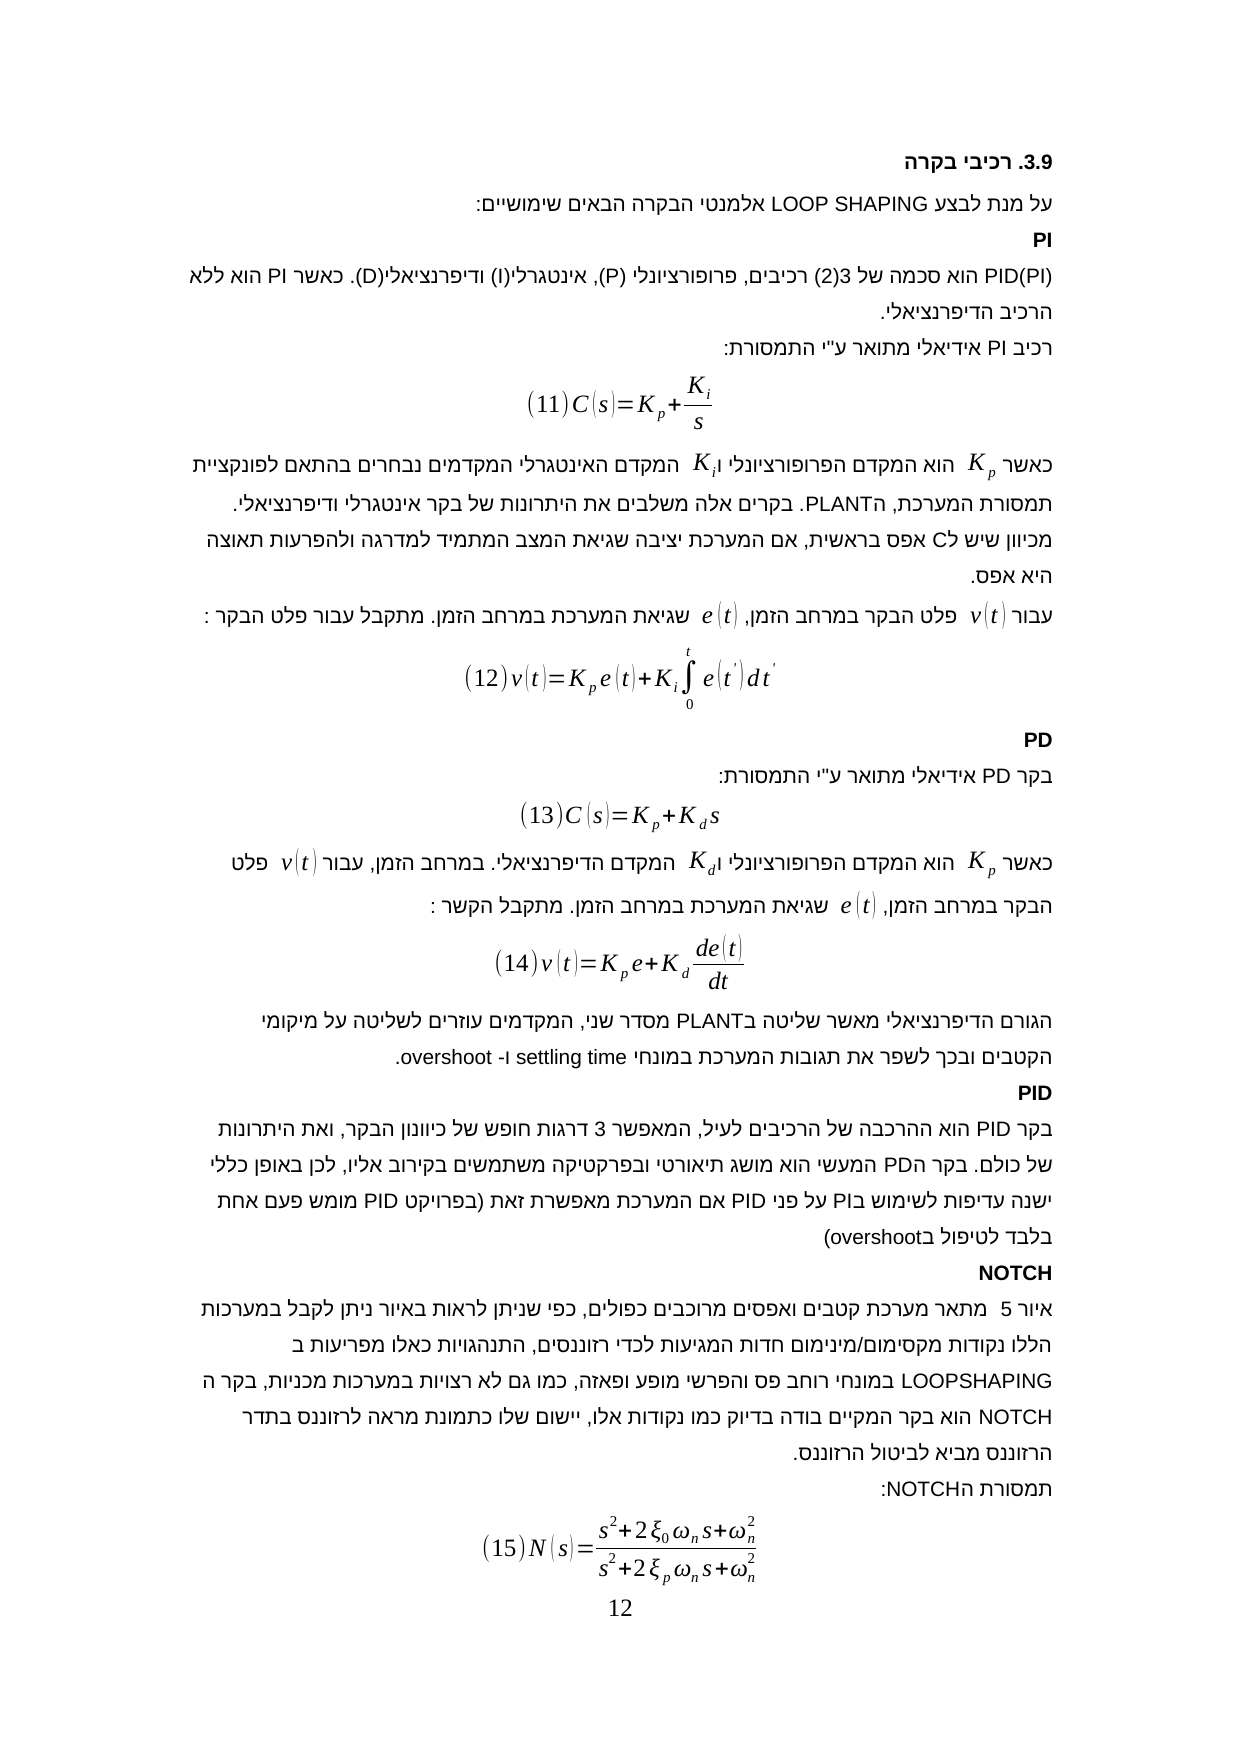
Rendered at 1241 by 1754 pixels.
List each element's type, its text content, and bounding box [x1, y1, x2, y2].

text NOTCH [187, 1261, 1053, 1285]
text PD [187, 728, 1053, 752]
text PI [187, 228, 1053, 252]
text איור 5 מתאר מערכת קטבים ואפסים מרוכבים כפולים, כפי שניתן לראות באיור ניתן לקבל במערכות הללו נקודות מקסימום/מינימום חדות המגיעות לכדי רזוננסים, התנהגויות כאלו מפריעות בLOOPSHAPING במונחי רוחב פס והפרשי מופע ופאזה, כמו גם לא רצויות במערכות מכניות, בקר הNOTCH הוא בקר המקיים בודה בדיוק כמו נקודות אלו, יישום שלו כתמונת מראה לרזוננס בתדר הרזוננס מביא לביטול הרזוננס. [187, 1297, 1053, 1464]
text כאשר הוא המקדם הפרופורציונלי ו המקדם האינטגרלי המקדמים נבחרים בהתאם לפונקציית תמסורת המערכת, הPLANT. בקרים אלה משלבים את היתרונות של בקר אינטגרלי ודיפרנציאלי. מכיוון שיש לC אפס בראשית, אם המערכת יציבה שגיאת המצב המתמיד למדרגה ולהפרעות תאוצה היא אפס. [187, 449, 1053, 588]
text כאשר הוא המקדם הפרופורציונלי ו המקדם הדיפרנציאלי. במרחב הזמן, עבור פלט הבקר במרחב הזמן, שגיאת המערכת במרחב הזמן. מתקבל הקשר : [187, 847, 1053, 921]
text PID [187, 1081, 1053, 1105]
text הגורם הדיפרנציאלי מאשר שליטה בPLANT מסדר שני, המקדמים עוזרים לשליטה על מיקומי הקטבים ובכך לשפר את תגובות המערכת במונחי settling time ו- overshoot. [187, 1009, 1053, 1069]
text תמסורת הNOTCH: [187, 1476, 1053, 1500]
text על מנת לבצע LOOP SHAPING אלמנטי הבקרה הבאים שימושיים: [187, 192, 1053, 216]
subtitle 3.9. רכיבי בקרה [187, 150, 1053, 174]
text בקר PD אידיאלי מתואר ע''י התמסורת: [187, 764, 1053, 788]
text רכיב PI אידיאלי מתואר ע''י התמסורת: [187, 336, 1053, 360]
text PID(PI) הוא סכמה של 3(2) רכיבים, פרופורציונלי (P), אינטגרלי(I) ודיפרנציאלי(D). כאשר PI הוא ללא הרכיב הדיפרנציאלי. [187, 264, 1053, 324]
text עבור פלט הבקר במרחב הזמן, שגיאת המערכת במרחב הזמן. מתקבל עבור פלט הבקר : [187, 600, 1053, 631]
text בקר PID הוא ההרכבה של הרכיבים לעיל, המאפשר 3 דרגות חופש של כיוונון הבקר, ואת היתרונות של כולם. בקר הPD המעשי הוא מושג תיאורטי ובפרקטיקה משתמשים בקירוב אליו, לכן באופן כללי ישנה עדיפות לשימוש בPI על פני PID אם המערכת מאפשרת זאת (בפרויקט PID מומש פעם אחת בלבד לטיפול בovershoot) [187, 1117, 1053, 1249]
